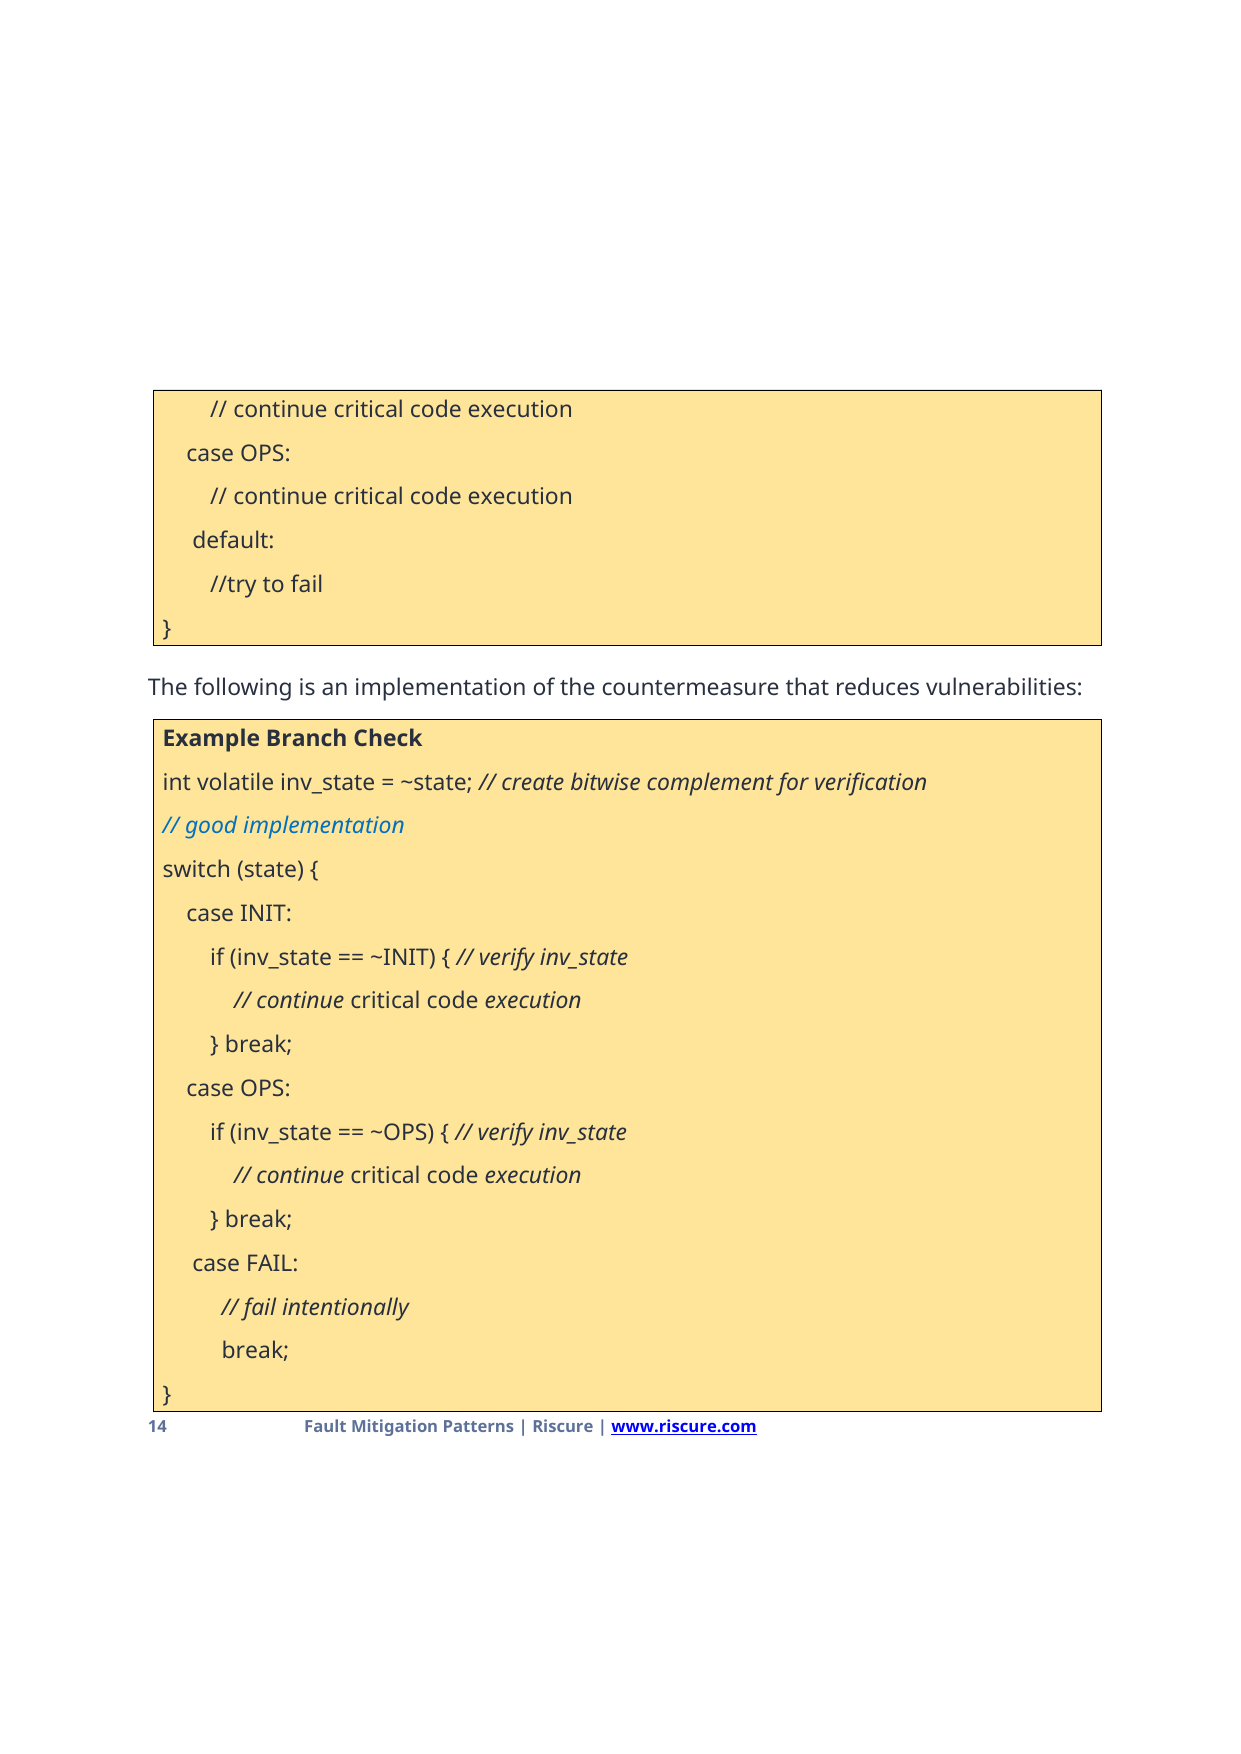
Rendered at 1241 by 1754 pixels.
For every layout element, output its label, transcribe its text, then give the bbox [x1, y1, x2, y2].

text } break; [154, 1025, 1101, 1059]
text // continue critical code execution [154, 477, 1101, 511]
text int volatile inv_state = ~state; // create bitwise complement for verification [154, 762, 1101, 797]
text case INIT: [154, 894, 1101, 928]
text case FAIL: [154, 1244, 1101, 1278]
text //try to fail [154, 564, 1101, 599]
text // continue critical code execution [154, 1156, 1101, 1191]
text // good implementation [154, 806, 1101, 841]
subtitle The following is an implementation of the countermeasure that reduces vulnerabilities: [148, 671, 1092, 702]
text if (inv_state == ~INIT) { // verify inv_state [154, 937, 1101, 972]
text } break; [154, 1200, 1101, 1234]
text switch (state) { [154, 850, 1101, 884]
text // continue critical code execution [154, 391, 1101, 424]
text // continue critical code execution [154, 981, 1101, 1016]
text case OPS: [154, 433, 1101, 468]
text } [154, 1375, 1101, 1411]
text break; [154, 1331, 1101, 1366]
text case OPS: [154, 1069, 1101, 1103]
text Example Branch Check [154, 720, 1101, 753]
text } [154, 608, 1101, 645]
text if (inv_state == ~OPS) { // verify inv_state [154, 1112, 1101, 1147]
text default: [154, 521, 1101, 555]
text // fail intentionally [154, 1287, 1101, 1322]
